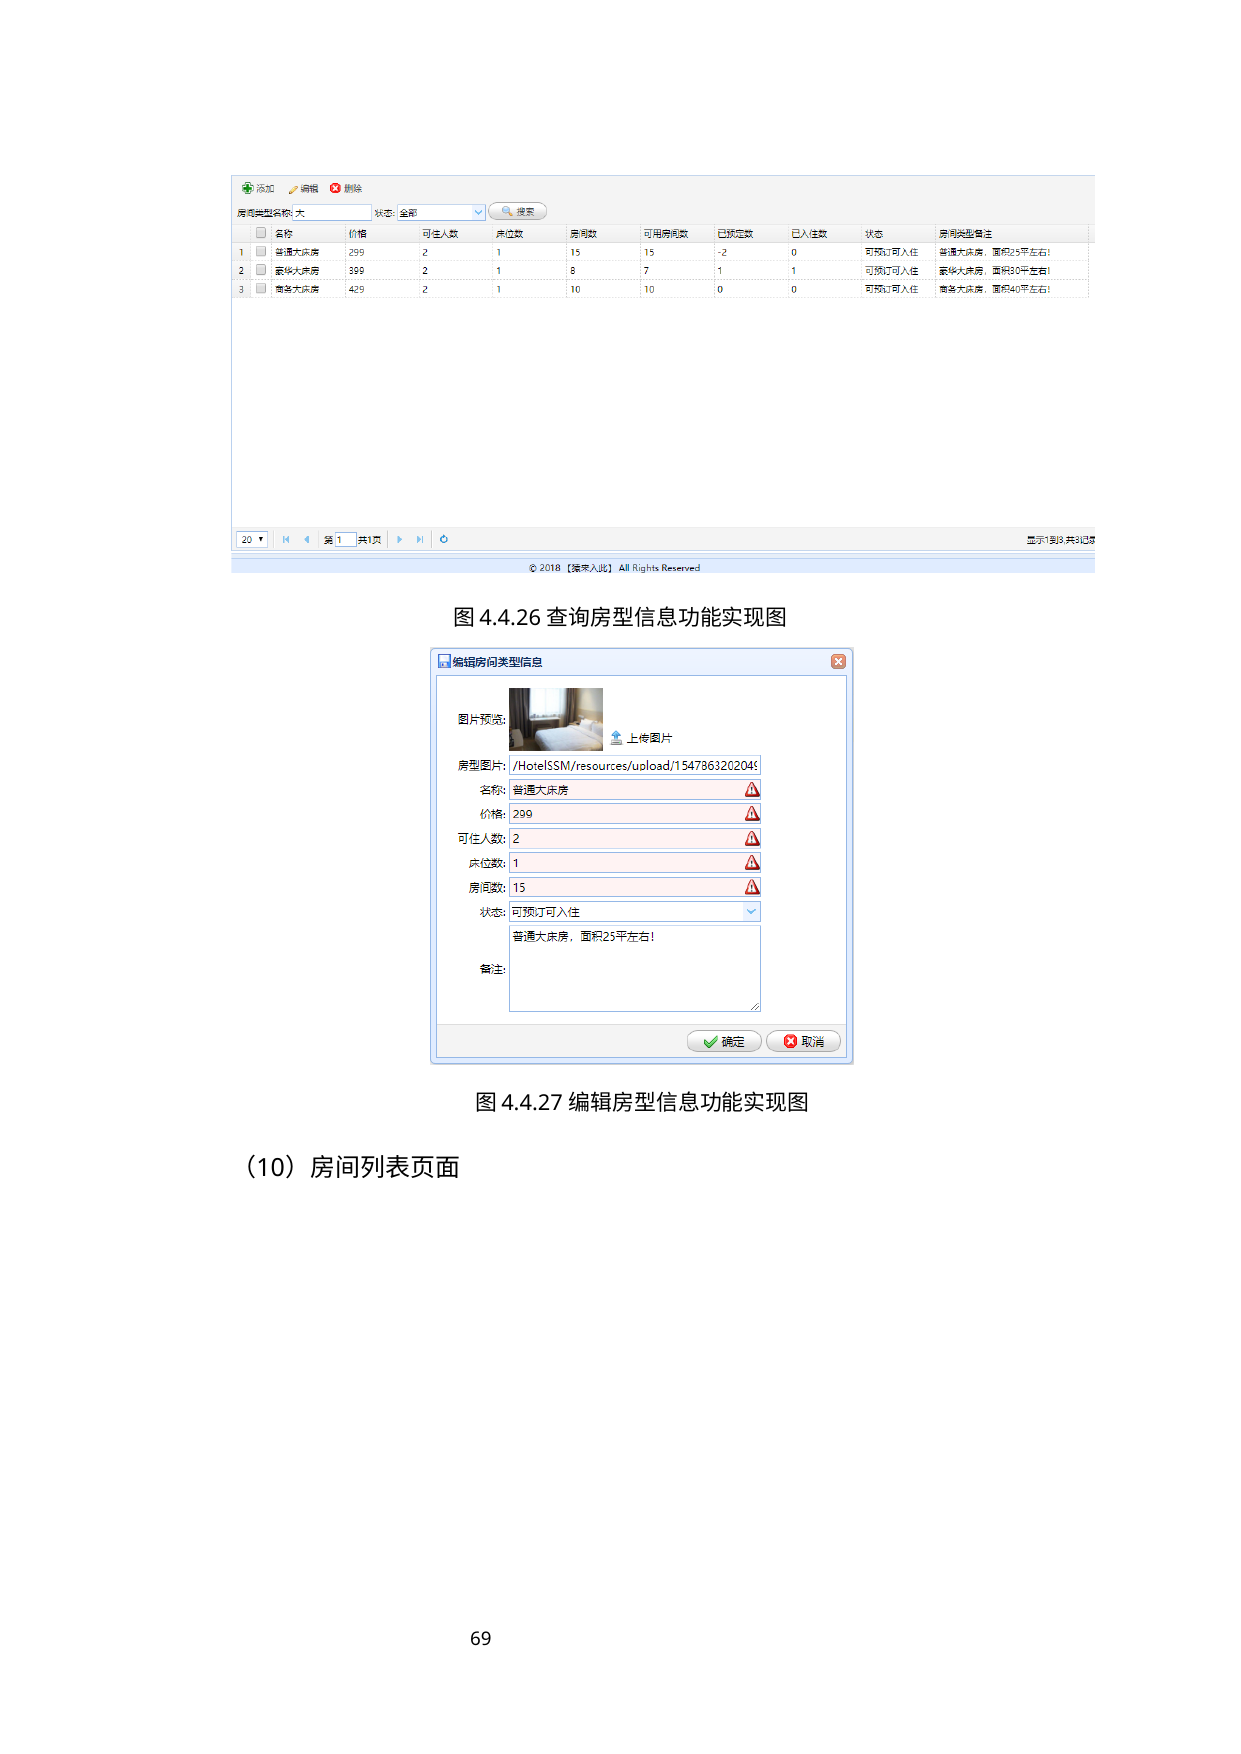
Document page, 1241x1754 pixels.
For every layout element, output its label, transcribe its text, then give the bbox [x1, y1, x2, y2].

picture [231, 173, 1095, 573]
picture [430, 647, 854, 1065]
text （10）房间列表页面 [187, 1133, 1053, 1198]
text 图4.4.26 查询房型信息功能实现图 [187, 599, 1053, 632]
text 图4.4.27 编辑房型信息功能实现图 [187, 1085, 1053, 1118]
